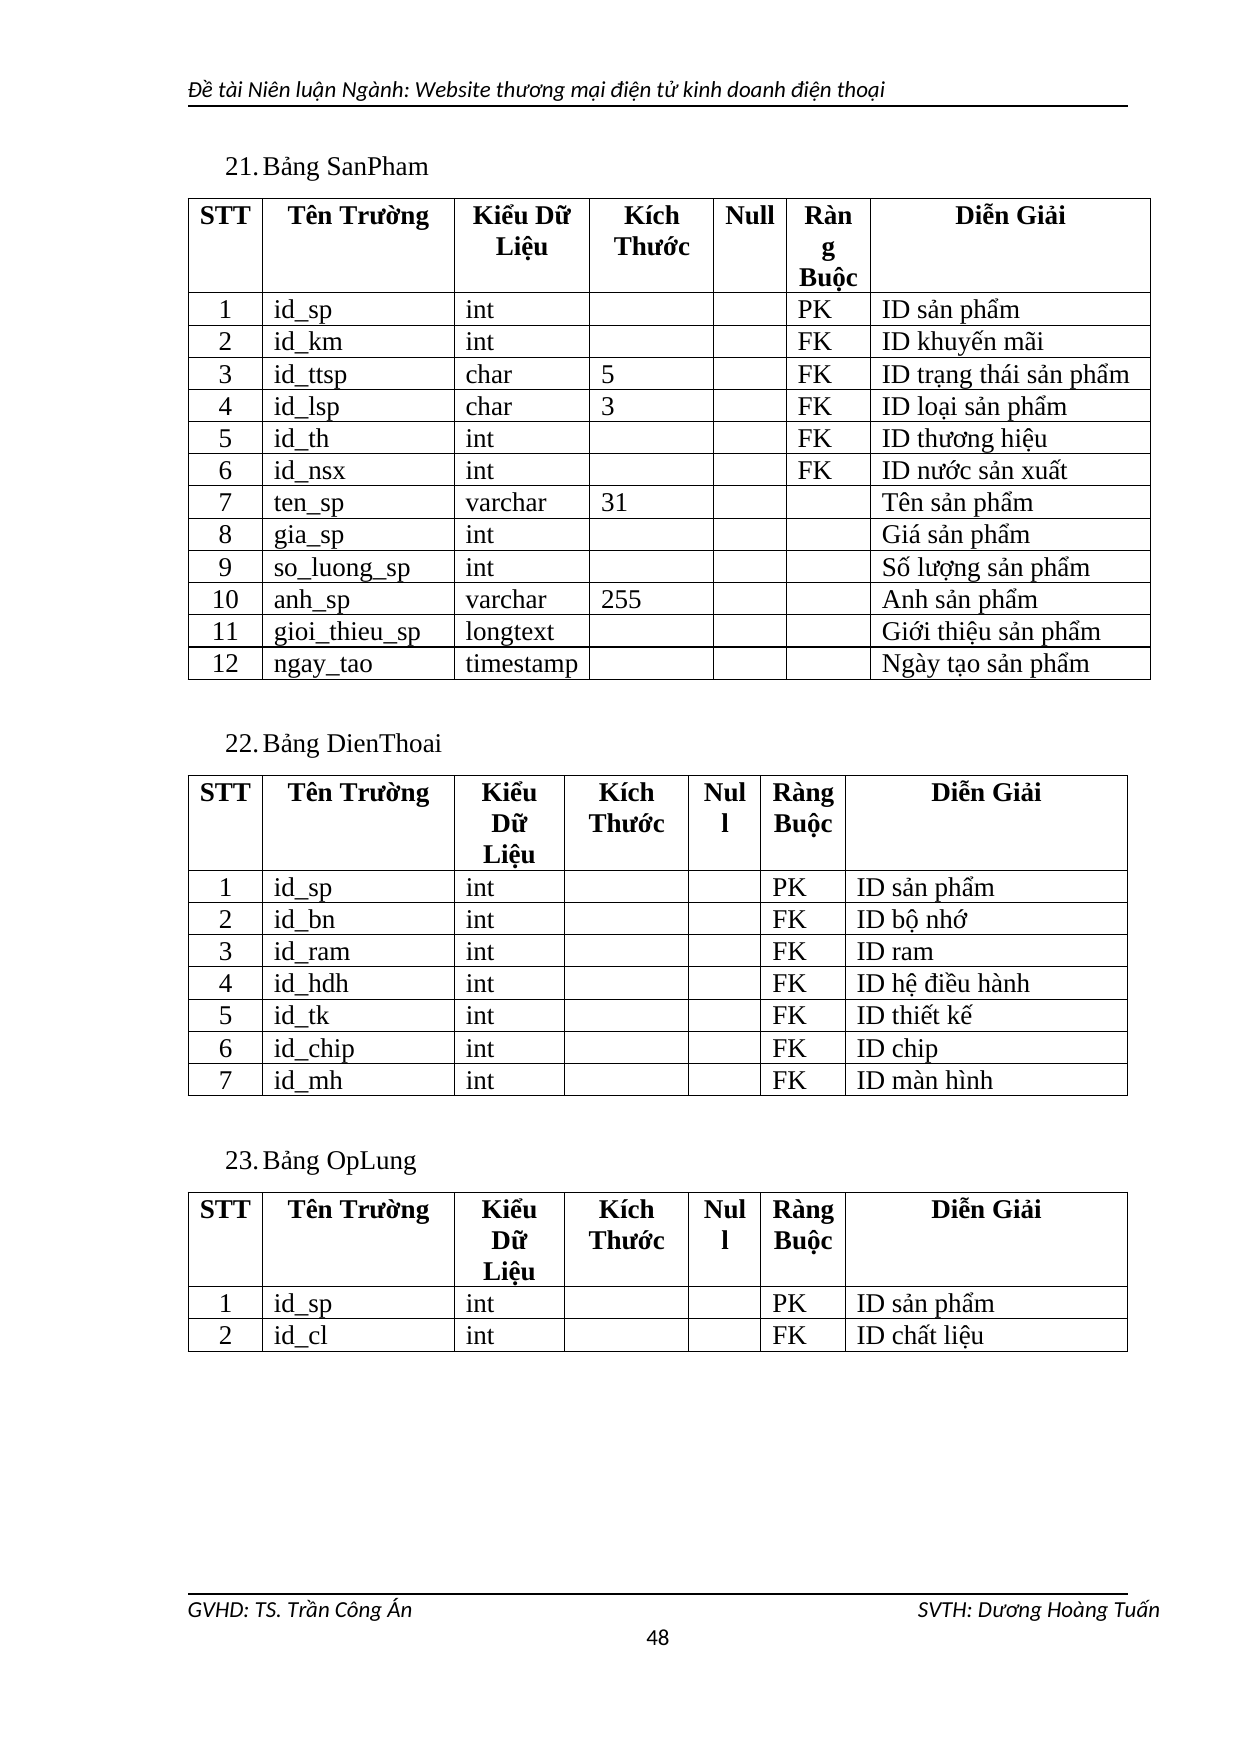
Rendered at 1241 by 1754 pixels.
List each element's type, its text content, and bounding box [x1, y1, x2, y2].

table_cell 2 [189, 1319, 262, 1351]
table_cell FK [761, 1000, 845, 1031]
table_cell ID hệ điều hành [846, 967, 1127, 998]
table_cell int [455, 871, 564, 902]
table_cell Tên sản phẩm [871, 486, 1150, 518]
table_header Ràng Buộc [761, 776, 845, 870]
table_cell Số lượng sản phẩm [871, 551, 1150, 582]
table_cell 8 [189, 519, 262, 550]
table_cell int [455, 967, 564, 998]
table_cell [590, 422, 713, 453]
table_header Kiểu Dữ Liệu [455, 199, 589, 292]
table_cell [714, 454, 786, 485]
table_cell id_sp [263, 871, 454, 902]
table_cell [689, 1319, 760, 1351]
table_cell int [455, 1000, 564, 1031]
table_cell ID ram [846, 935, 1127, 966]
table_header Tên Trường [263, 776, 454, 870]
table_cell [714, 583, 786, 614]
table_cell 255 [590, 583, 713, 614]
table_cell ten_sp [263, 486, 454, 518]
table_cell ID bộ nhớ [846, 903, 1127, 934]
table_cell char [455, 358, 589, 389]
list Bảng OpLung [225, 1144, 1128, 1175]
table_cell FK [761, 1032, 845, 1063]
table_cell [565, 1287, 688, 1318]
table_cell Anh sản phẩm [871, 583, 1150, 614]
table_cell 1 [189, 293, 262, 324]
table_cell 1 [189, 871, 262, 902]
table_cell 11 [189, 615, 262, 646]
table_cell id_mh [263, 1064, 454, 1095]
table_cell int [455, 1064, 564, 1095]
table_cell [689, 1287, 760, 1318]
table_cell [714, 648, 786, 678]
table_header Ràng Buộc [787, 199, 870, 292]
table_cell id_sp [263, 293, 454, 324]
table_cell gioi_thieu_sp [263, 615, 454, 646]
table_cell [714, 422, 786, 453]
table_cell char [455, 390, 589, 421]
table_cell FK [787, 326, 870, 357]
table_cell 7 [189, 486, 262, 518]
table_cell int [455, 1319, 564, 1351]
table_cell FK [787, 422, 870, 453]
table_cell FK [787, 454, 870, 485]
table_cell ID chip [846, 1032, 1127, 1063]
table_cell [689, 871, 760, 902]
table_header Diễn Giải [846, 1193, 1127, 1286]
table_cell [714, 519, 786, 550]
table_cell 1 [189, 1287, 262, 1318]
table_cell 4 [189, 390, 262, 421]
table_header STT [189, 1193, 262, 1286]
table_cell [787, 615, 870, 646]
table_cell gia_sp [263, 519, 454, 550]
table_cell 2 [189, 903, 262, 934]
table_cell id_km [263, 326, 454, 357]
table_cell [565, 935, 688, 966]
table_header Tên Trường [263, 199, 454, 292]
table_cell longtext [455, 615, 589, 646]
table_cell ID chất liệu [846, 1319, 1127, 1351]
table_cell [714, 615, 786, 646]
table_header Tên Trường [263, 1193, 454, 1286]
table_cell ID nước sản xuất [871, 454, 1150, 485]
table_cell ID thương hiệu [871, 422, 1150, 453]
table_cell id_ttsp [263, 358, 454, 389]
table_cell PK [761, 1287, 845, 1318]
table_cell ID khuyến mãi [871, 326, 1150, 357]
table_cell Ngày tạo sản phẩm [871, 648, 1150, 678]
table_cell [689, 935, 760, 966]
table_cell [689, 1000, 760, 1031]
table_cell [565, 1032, 688, 1063]
table_cell ID thiết kế [846, 1000, 1127, 1031]
table_header Kích Thước [565, 776, 688, 870]
table_cell 4 [189, 967, 262, 998]
table_cell 5 [590, 358, 713, 389]
table_cell Giới thiệu sản phẩm [871, 615, 1150, 646]
table_cell [689, 903, 760, 934]
table_cell Giá sản phẩm [871, 519, 1150, 550]
table_cell [565, 1064, 688, 1095]
table_cell int [455, 454, 589, 485]
table_cell [590, 293, 713, 324]
table_cell id_chip [263, 1032, 454, 1063]
table_cell PK [787, 293, 870, 324]
table_cell 9 [189, 551, 262, 582]
table_header Null [689, 776, 760, 870]
table_cell int [455, 293, 589, 324]
table_cell [590, 326, 713, 357]
table_cell int [455, 1032, 564, 1063]
table_cell [714, 326, 786, 357]
table_cell [787, 486, 870, 518]
table_header STT [189, 199, 262, 292]
table_cell so_luong_sp [263, 551, 454, 582]
table_cell ID sản phẩm [871, 293, 1150, 324]
table_cell id_ram [263, 935, 454, 966]
table_cell 3 [189, 358, 262, 389]
table_cell FK [761, 1319, 845, 1351]
table_cell FK [761, 1064, 845, 1095]
table_cell [787, 583, 870, 614]
list Bảng DienThoai [225, 727, 1128, 758]
table_cell PK [761, 871, 845, 902]
table_cell [565, 967, 688, 998]
table_cell id_nsx [263, 454, 454, 485]
table_cell varchar [455, 486, 589, 518]
table_cell FK [761, 967, 845, 998]
table_cell 31 [590, 486, 713, 518]
table_cell ID sản phẩm [846, 871, 1127, 902]
table_cell timestamp [455, 648, 589, 678]
table_cell [714, 390, 786, 421]
table_cell ID loại sản phẩm [871, 390, 1150, 421]
table_cell [565, 1000, 688, 1031]
table_cell id_cl [263, 1319, 454, 1351]
list Bảng SanPham [225, 150, 1128, 181]
table_cell FK [761, 903, 845, 934]
table_cell [787, 648, 870, 678]
table_cell ngay_tao [263, 648, 454, 678]
table_header Kiểu Dữ Liệu [455, 776, 564, 870]
table_cell [565, 1319, 688, 1351]
table_cell FK [787, 358, 870, 389]
table_header Kích Thước [590, 199, 713, 292]
table_header Kiểu Dữ Liệu [455, 1193, 564, 1286]
table_cell int [455, 1287, 564, 1318]
table_cell [787, 551, 870, 582]
table_cell ID sản phẩm [846, 1287, 1127, 1318]
table_cell [714, 293, 786, 324]
table_cell 3 [590, 390, 713, 421]
table_cell [689, 1032, 760, 1063]
table_cell int [455, 326, 589, 357]
table_cell [689, 1064, 760, 1095]
table_cell ID màn hình [846, 1064, 1127, 1095]
table_header Null [689, 1193, 760, 1286]
table_cell [590, 615, 713, 646]
table_cell 10 [189, 583, 262, 614]
table_cell 7 [189, 1064, 262, 1095]
table_header Diễn Giải [871, 199, 1150, 292]
table_cell [590, 551, 713, 582]
table_header STT [189, 776, 262, 870]
table_cell [714, 486, 786, 518]
table_cell [787, 519, 870, 550]
table_cell varchar [455, 583, 589, 614]
table_cell 5 [189, 1000, 262, 1031]
table_cell 6 [189, 454, 262, 485]
table_header Diễn Giải [846, 776, 1127, 870]
table_cell [689, 967, 760, 998]
table_cell 2 [189, 326, 262, 357]
table_cell 3 [189, 935, 262, 966]
table_cell [590, 519, 713, 550]
table_cell int [455, 903, 564, 934]
table_cell id_lsp [263, 390, 454, 421]
table_cell 12 [189, 648, 262, 678]
table_cell anh_sp [263, 583, 454, 614]
table_cell 5 [189, 422, 262, 453]
table_cell int [455, 422, 589, 453]
table_cell int [455, 935, 564, 966]
table_cell [714, 358, 786, 389]
table_cell [590, 454, 713, 485]
table_cell int [455, 519, 589, 550]
table_cell ID trạng thái sản phẩm [871, 358, 1150, 389]
table_header Null [714, 199, 786, 292]
table_header Kích Thước [565, 1193, 688, 1286]
table_cell id_tk [263, 1000, 454, 1031]
table_cell [590, 648, 713, 678]
table_cell 6 [189, 1032, 262, 1063]
table_cell [565, 871, 688, 902]
table_cell [565, 903, 688, 934]
table_cell id_hdh [263, 967, 454, 998]
table_cell id_sp [263, 1287, 454, 1318]
table_header Ràng Buộc [761, 1193, 845, 1286]
table_cell FK [787, 390, 870, 421]
table_cell [714, 551, 786, 582]
table_cell int [455, 551, 589, 582]
table_cell id_th [263, 422, 454, 453]
table_cell FK [761, 935, 845, 966]
table_cell id_bn [263, 903, 454, 934]
